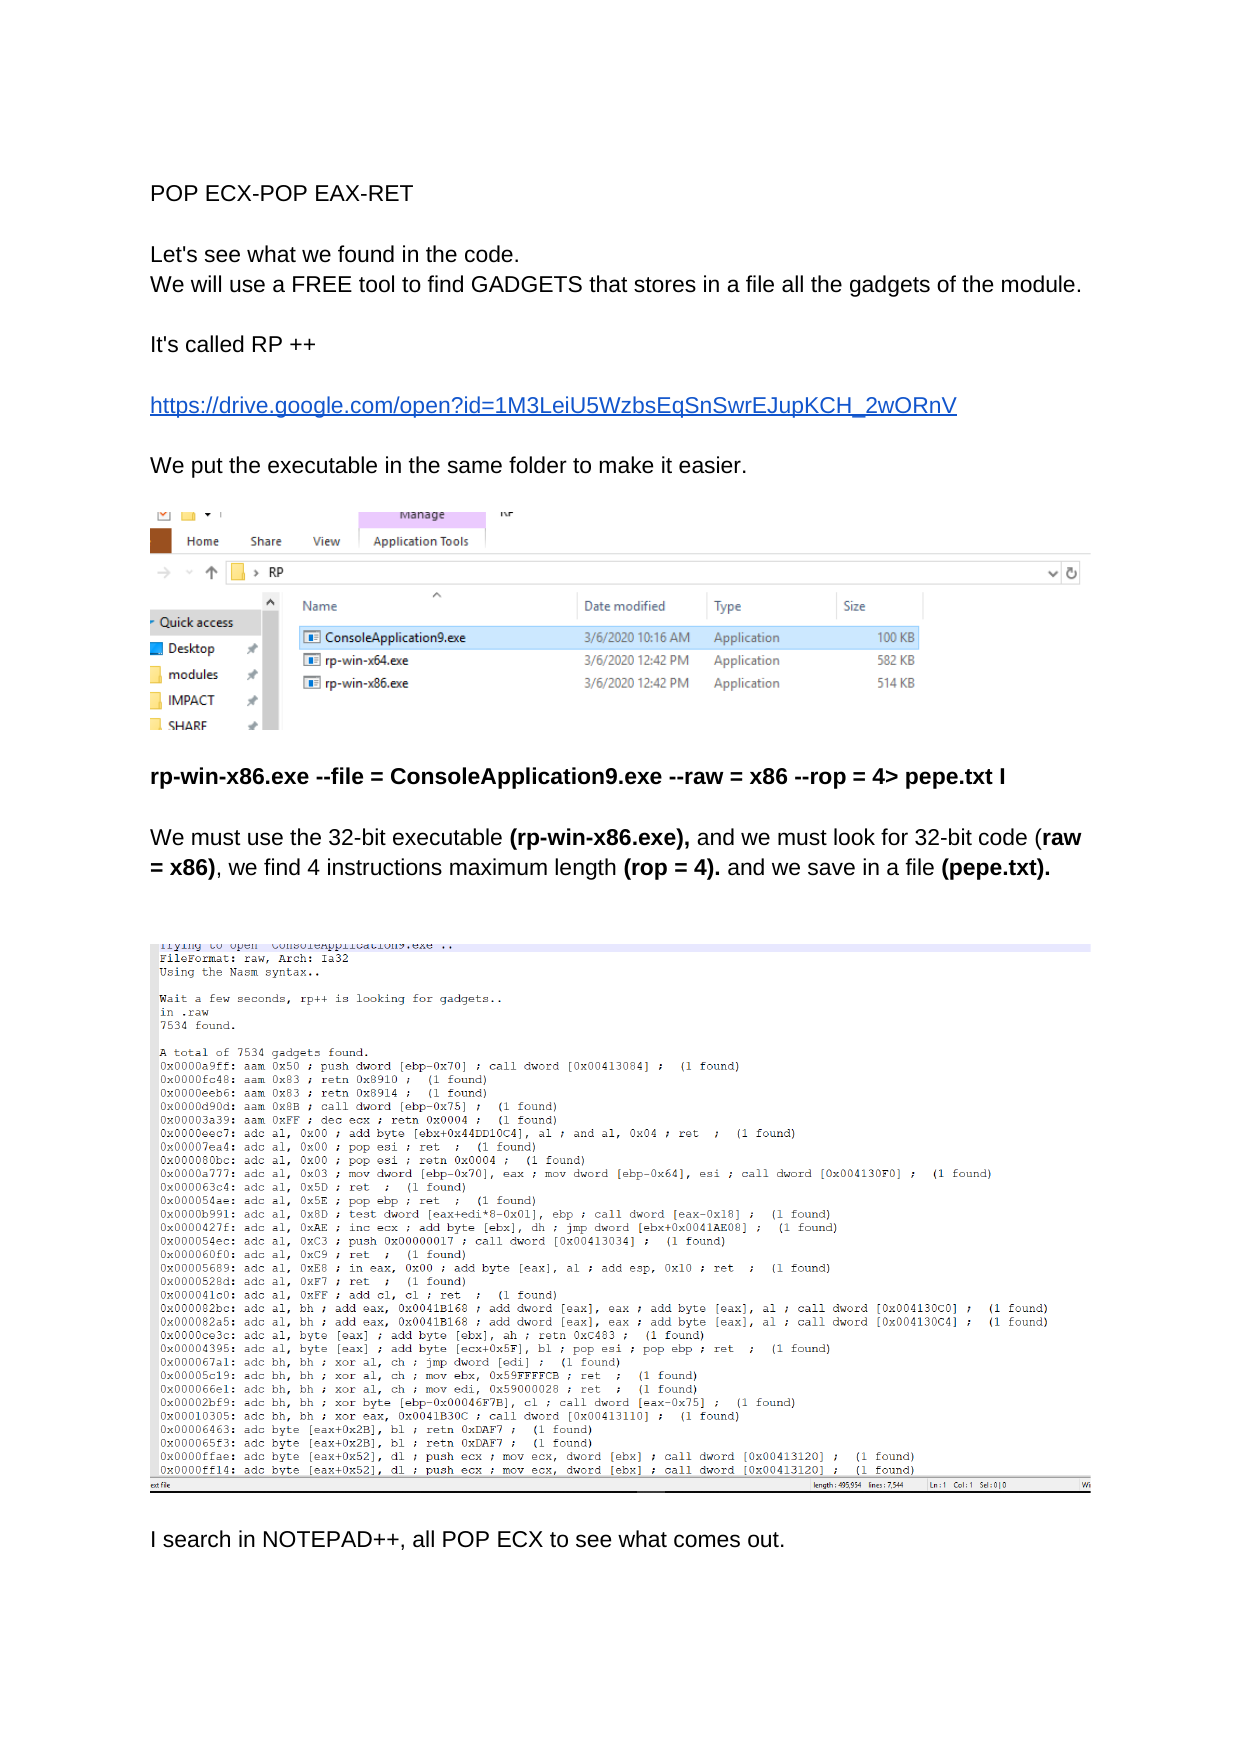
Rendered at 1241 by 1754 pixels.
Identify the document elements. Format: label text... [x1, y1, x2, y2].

text https://drive.google.com/open?id=1M3LeiU5WzbsEqSnSwrEJupKCH_2wORnV [150, 392, 1090, 418]
text Let's see what we found in the code. [150, 241, 1090, 267]
text It's called RP ++ [150, 331, 1090, 358]
picture [150, 512, 1091, 730]
text We will use a FREE tool to find GADGETS that stores in a file all the gadgets of the module. [150, 271, 1090, 297]
text We put the executable in the same folder to make it easier. [150, 452, 1090, 478]
text We must use the 32-bit executable (rp-win-x86.exe), and we must look for 32-bit code (raw = x86), we find 4 instructions maximum length (rop = 4). and we save in a file (pepe.txt). [150, 824, 1090, 880]
text I search in NOTEPAD++, all POP ECX to see what comes out. [150, 1526, 1090, 1553]
text rp-win-x86.exe --file = ConsoleApplication9.exe --raw = x86 --rop = 4> pepe.txt I [150, 763, 1090, 789]
picture [150, 944, 1091, 1493]
text POP ECX-POP EAX-RET [150, 180, 1090, 207]
